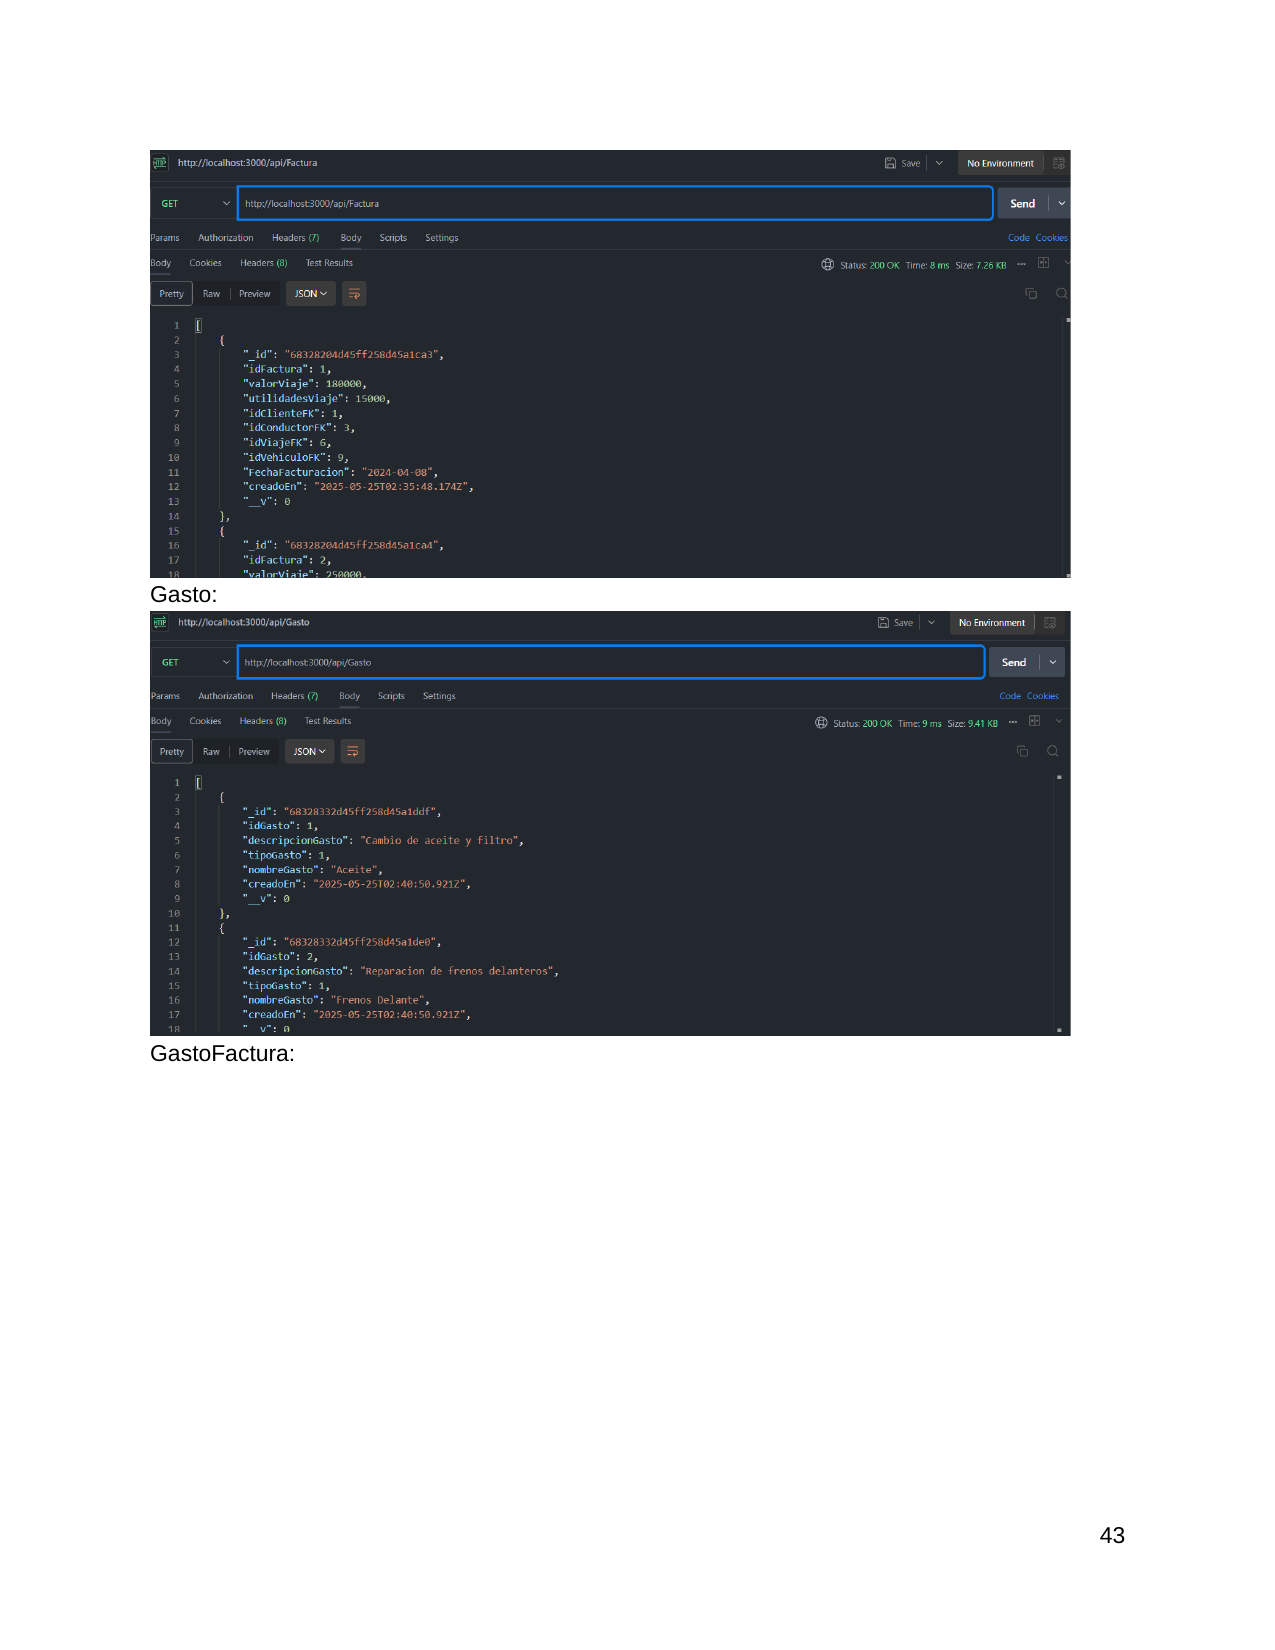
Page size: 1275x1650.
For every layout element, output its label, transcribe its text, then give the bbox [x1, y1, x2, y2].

picture [150, 150, 1071, 578]
text Gasto: [150, 581, 1125, 608]
text GastoFactura: [150, 1040, 1125, 1066]
picture [150, 611, 1071, 1036]
